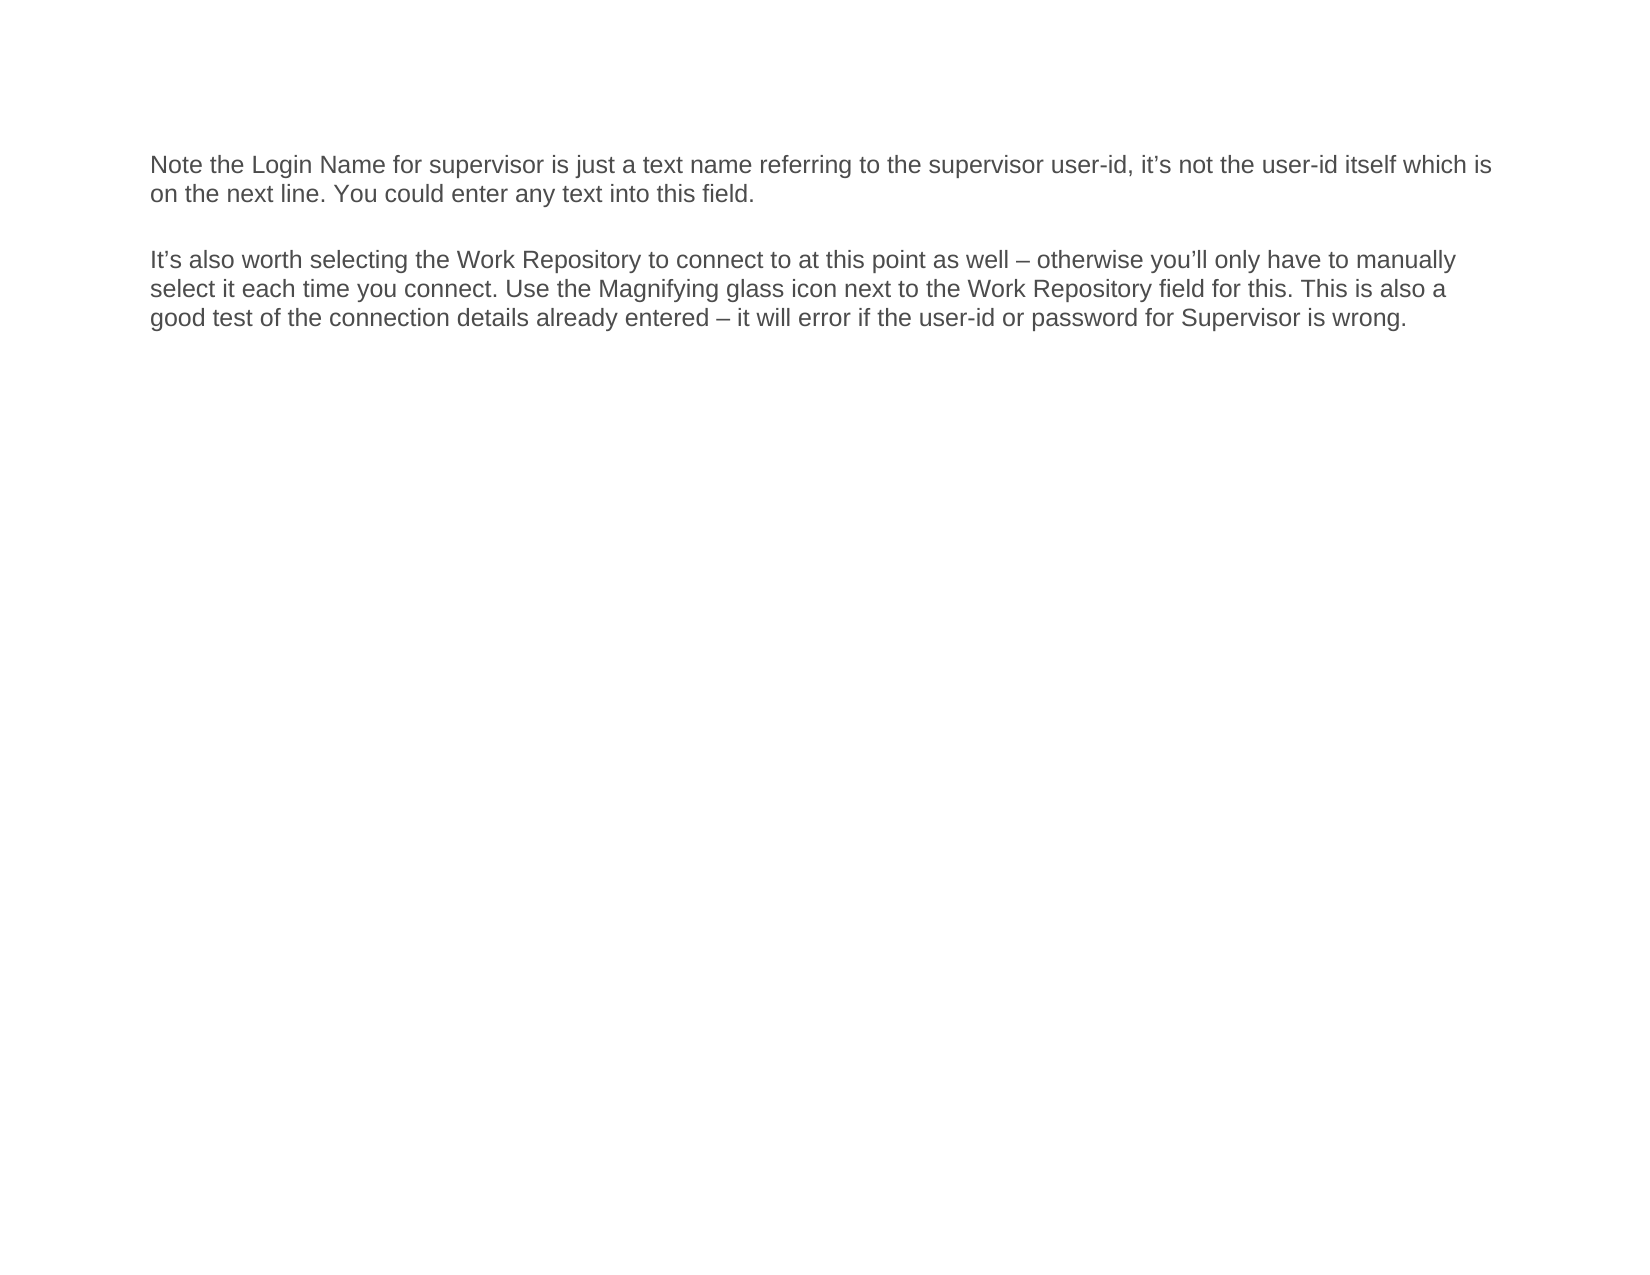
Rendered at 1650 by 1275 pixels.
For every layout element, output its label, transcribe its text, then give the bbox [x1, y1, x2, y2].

text It’s also worth selecting the Work Repository to connect to at this point as well – otherwise you’ll only have to manually select it each time you connect. Use the Magnifying glass icon next to the Work Repository field for this. This is also a good test of the connection details already entered – it will error if the user-id or password for Supervisor is wrong. [150, 245, 1500, 331]
text Note the Login Name for supervisor is just a text name referring to the supervisor user-id, it’s not the user-id itself which is on the next line. You could enter any text into this field. [150, 150, 1500, 207]
